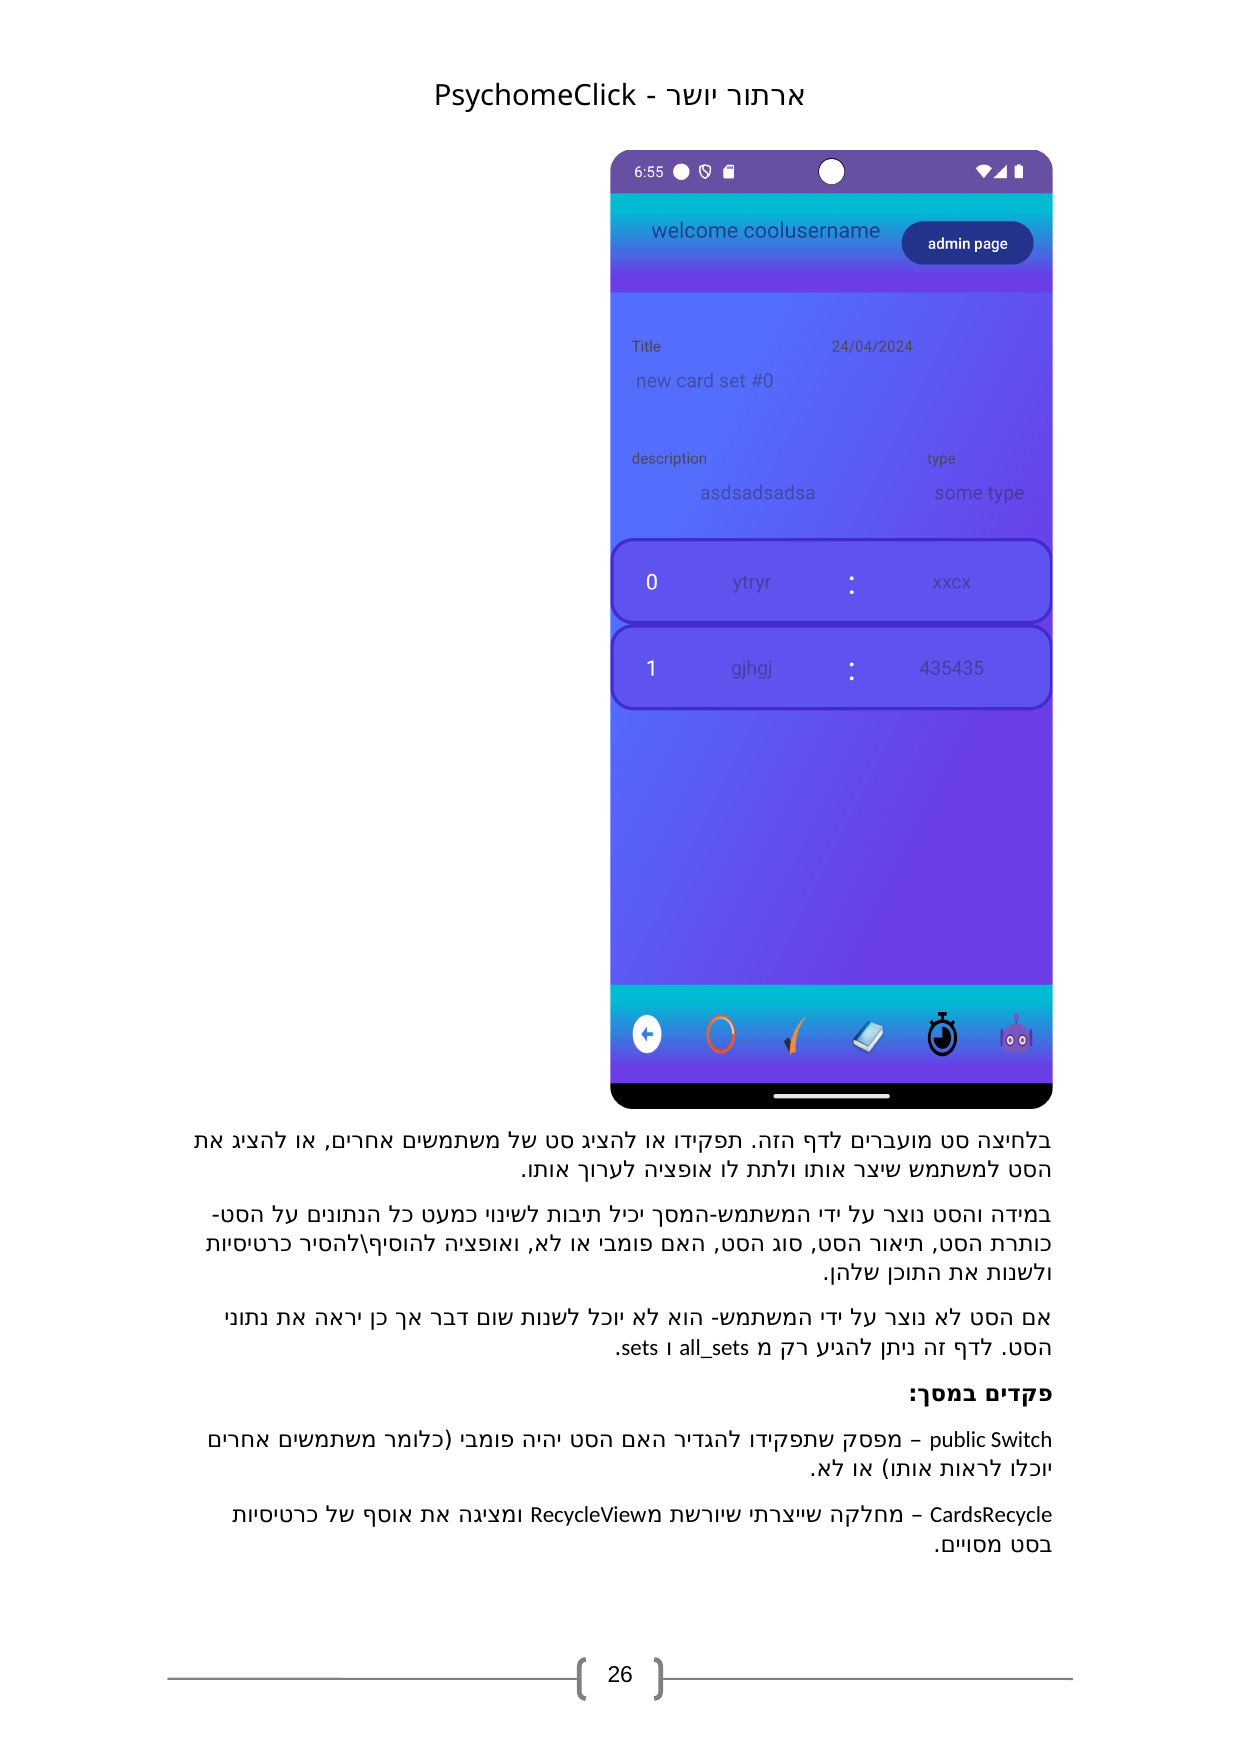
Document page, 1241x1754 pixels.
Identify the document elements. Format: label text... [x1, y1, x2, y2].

text public Switch – מפסק שתפקידו להגדיר האם הסט יהיה פומבי (כלומר משתמשים אחרים יוכלו לראות אותו) או לא. [187, 1425, 1053, 1482]
text אם הסט לא נוצר על ידי המשתמש- הוא לא יוכל לשנות שום דבר אך כן יראה את נתוני הסט. לדף זה ניתן להגיע רק מ all_sets ו sets. [187, 1304, 1053, 1361]
picture [610, 150, 1053, 215]
text פקדים במסך: [187, 1380, 1053, 1406]
text בלחיצה סט מועברים לדף הזה. תפקידו או להציג סט של משתמשים אחרים, או להציג את הסט למשתמש שיצר אותו ולתת לו אופציה לערוך אותו. [187, 1127, 1053, 1182]
text CardsRecycle – מחלקה שייצרתי שיורשת מRecycleView ומציגה את אוסף של כרטיסיות בסט מסויים. [187, 1501, 1053, 1557]
picture [610, 1013, 1053, 1109]
text במידה והסט נוצר על ידי המשתמש-המסך יכיל תיבות לשינוי כמעט כל הנתונים על הסט- כותרת הסט, תיאור הסט, סוג הסט, האם פומבי או לא, ואופציה להוסיף\להסיר כרטיסיות ולשנות את התוכן שלהן. [187, 1201, 1053, 1285]
picture [610, 222, 1053, 1007]
